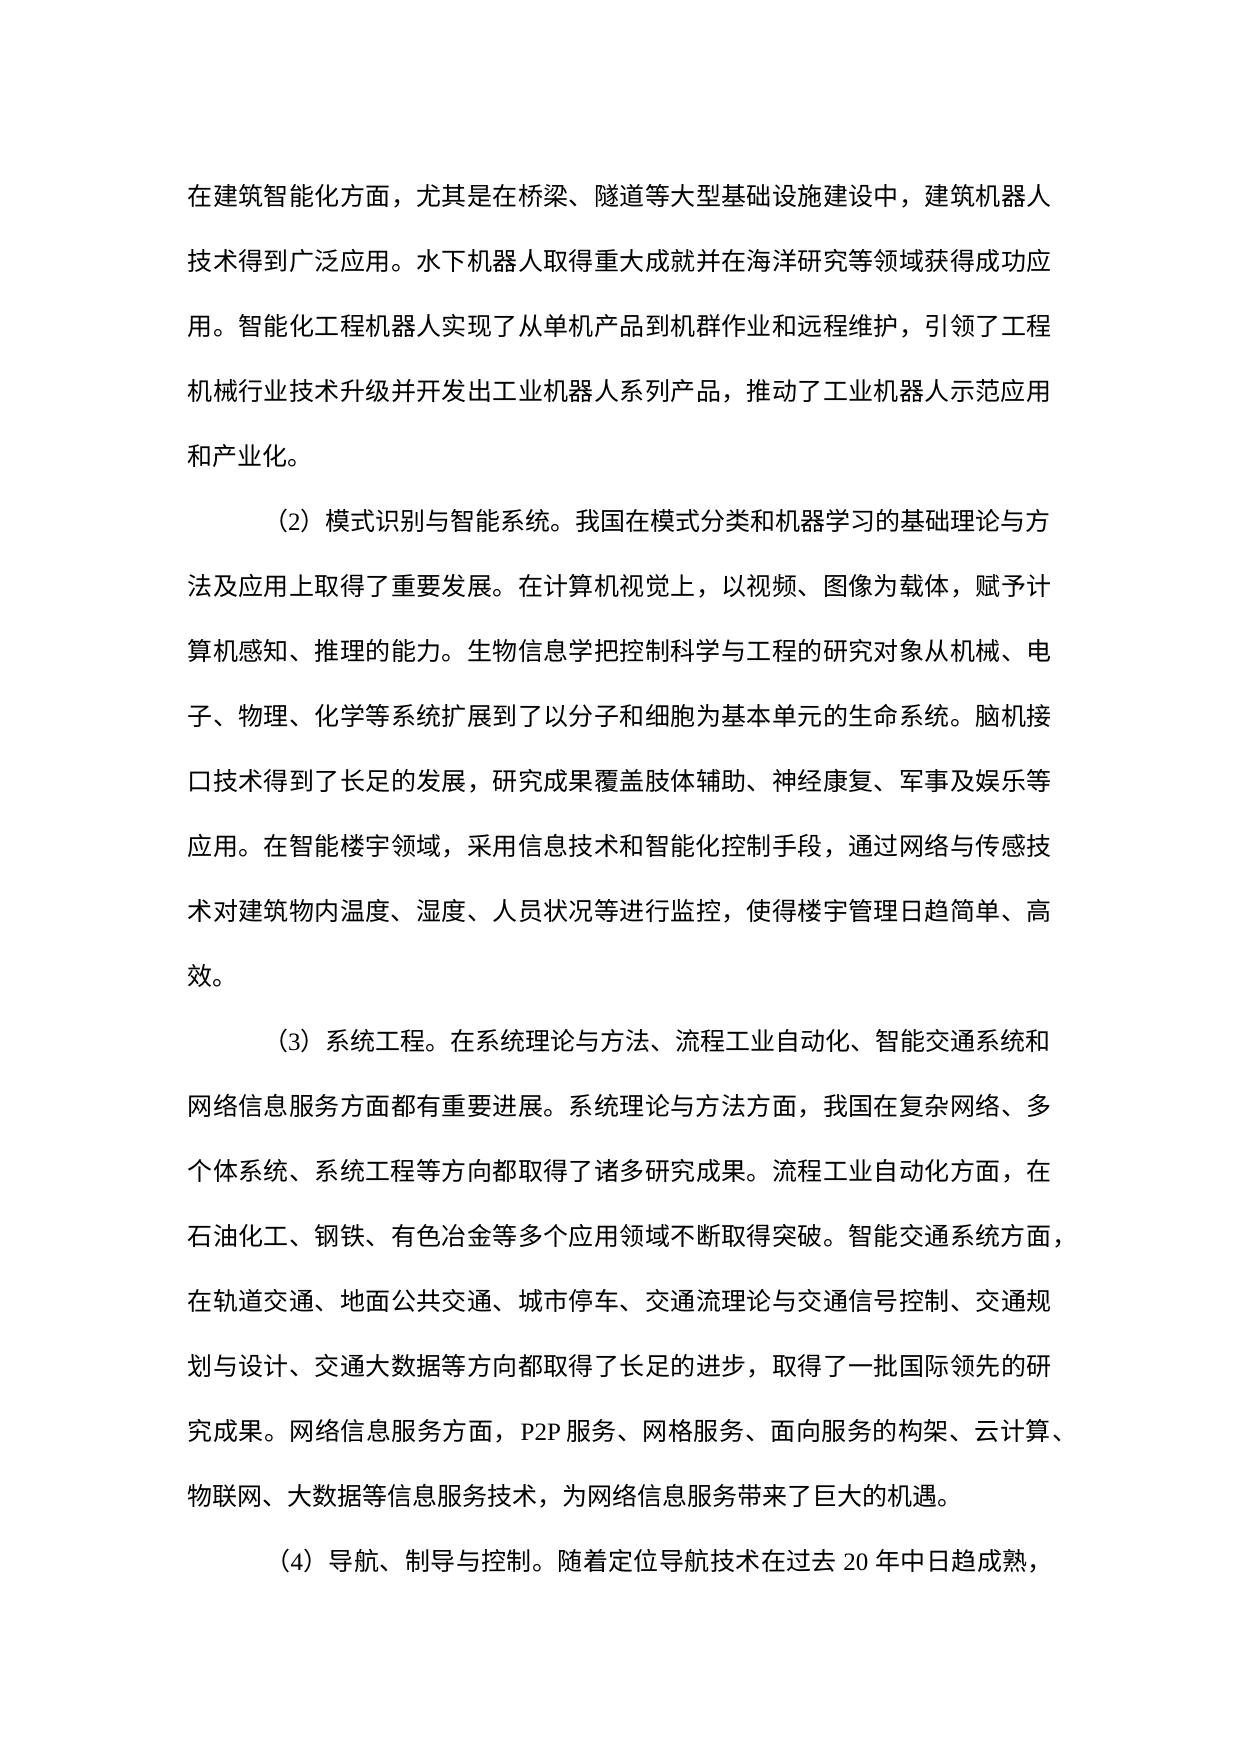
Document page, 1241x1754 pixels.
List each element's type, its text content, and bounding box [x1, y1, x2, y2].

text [187, 1527, 1053, 1592]
text （3）系统工程。在系统理论与方法、流程工业自动化、智能交通系统和网络信息服务方面都有重要进展。系统理论与方法方面，我国在复杂网络、多个体系统、系统工程等方向都取得了诸多研究成果。流程工业自动化方面，在石油化工、钢铁、有色冶金等多个应用领域不断取得突破。智能交通系统方面，在轨道交通、地面公共交通、城市停车、交通流理论与交通信号控制、交通规划与设计、交通大数据等方向都取得了长足的进步，取得了一批国际领先的研究成果。网络信息服务方面，P2P服务、网格服务、面向服务的构架、云计算、物联网、大数据等信息服务技术，为网络信息服务带来了巨大的机遇。 [187, 1007, 1053, 1527]
text （2）模式识别与智能系统。我国在模式分类和机器学习的基础理论与方法及应用上取得了重要发展。在计算机视觉上，以视频、图像为载体，赋予计算机感知、推理的能力。生物信息学把控制科学与工程的研究对象从机械、电子、物理、化学等系统扩展到了以分子和细胞为基本单元的生命系统。脑机接口技术得到了长足的发展，研究成果覆盖肢体辅助、神经康复、军事及娱乐等应用。在智能楼宇领域，采用信息技术和智能化控制手段，通过网络与传感技术对建筑物内温度、湿度、人员状况等进行监控，使得楼宇管理日趋简单、高效。 [187, 487, 1053, 1007]
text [187, 162, 1053, 487]
